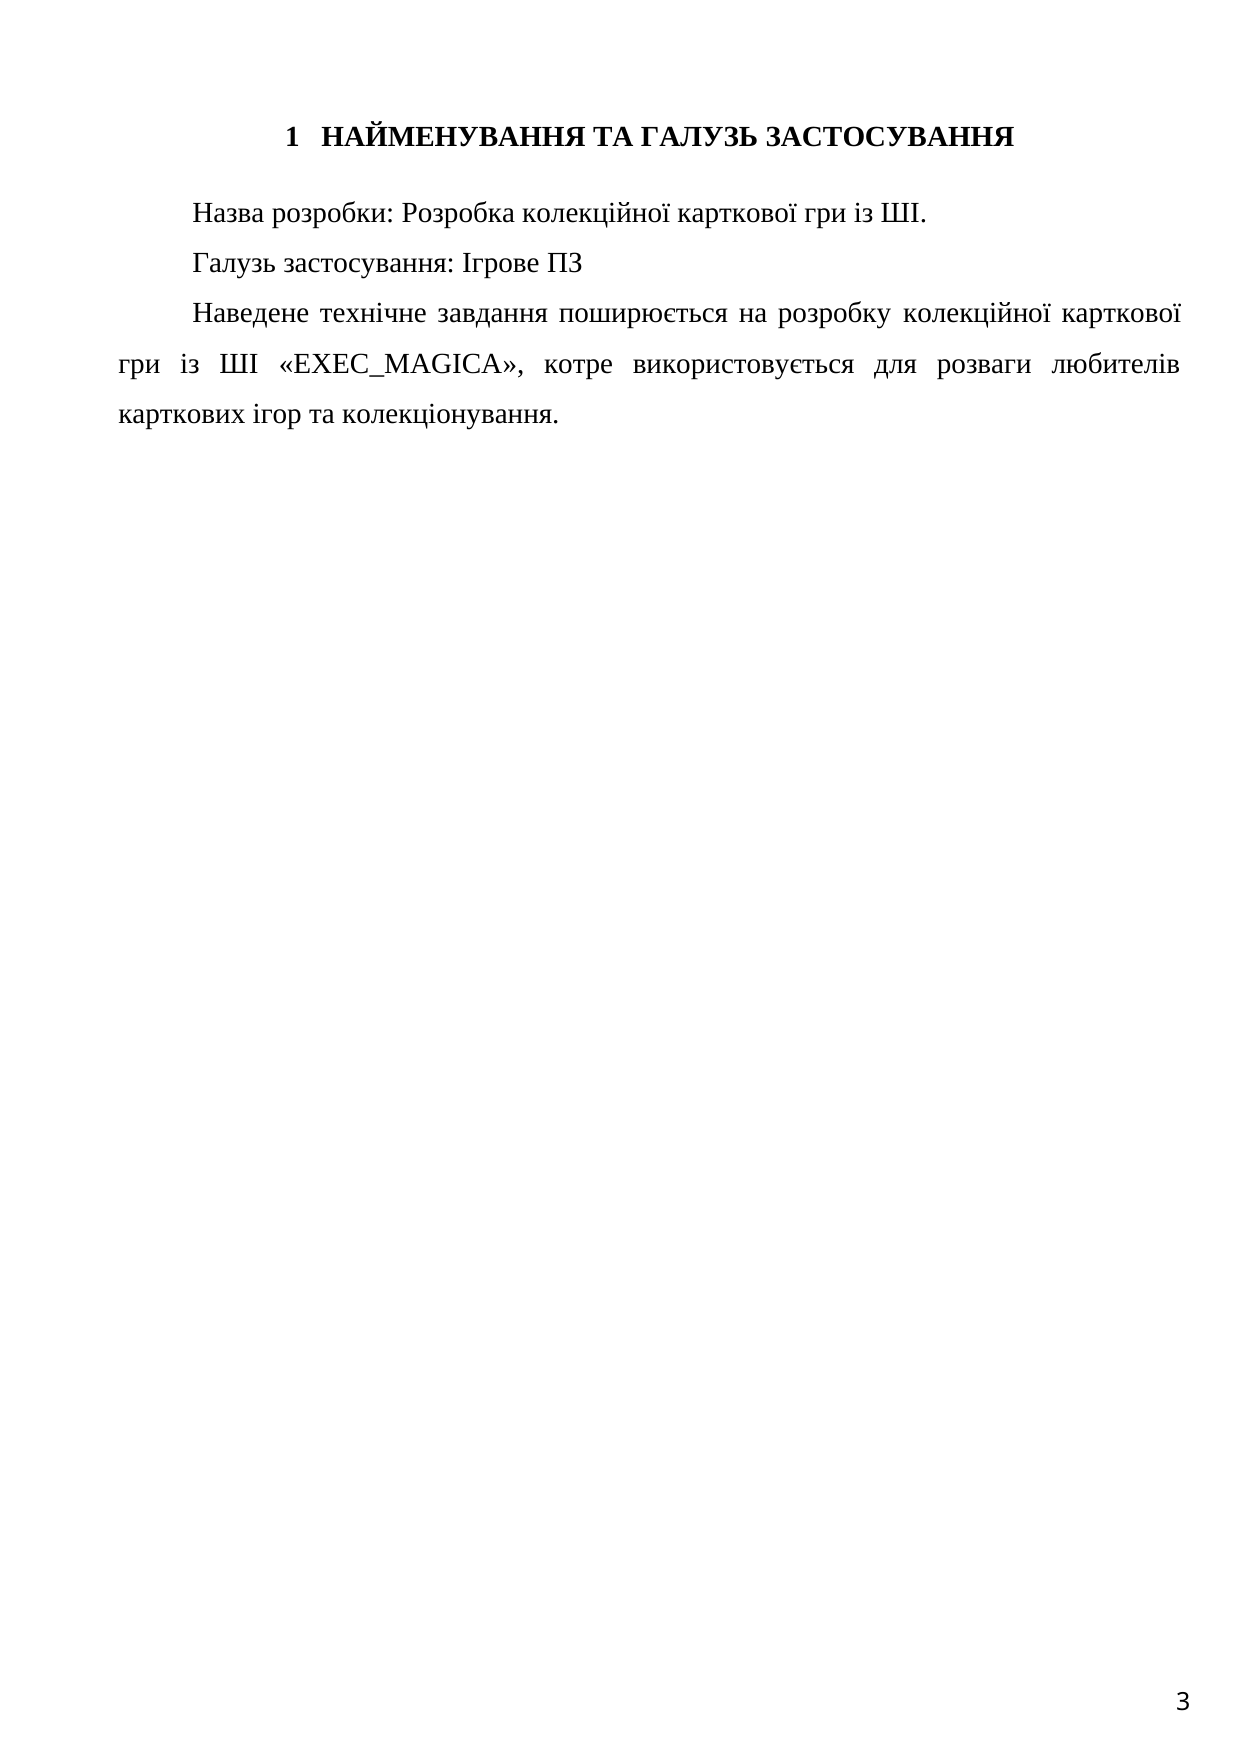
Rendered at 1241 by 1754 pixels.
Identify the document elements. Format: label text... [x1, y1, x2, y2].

text Галузь застосування: Ігрове ПЗ [118, 245, 1181, 279]
text Наведене технічне завдання поширюється на розробку колекційної карткової гри із ШІ «EXEC_MAGICA», котре використовується для розваги любителів карткових ігор та колекціонування. [118, 295, 1181, 429]
text Назва розробки: Розробка колекційної карткової гри із ШІ. [118, 195, 1181, 228]
subtitle 1 НАЙМЕНУВАННЯ ТА ГАЛУЗЬ ЗАСТОСУВАННЯ [118, 119, 1181, 153]
